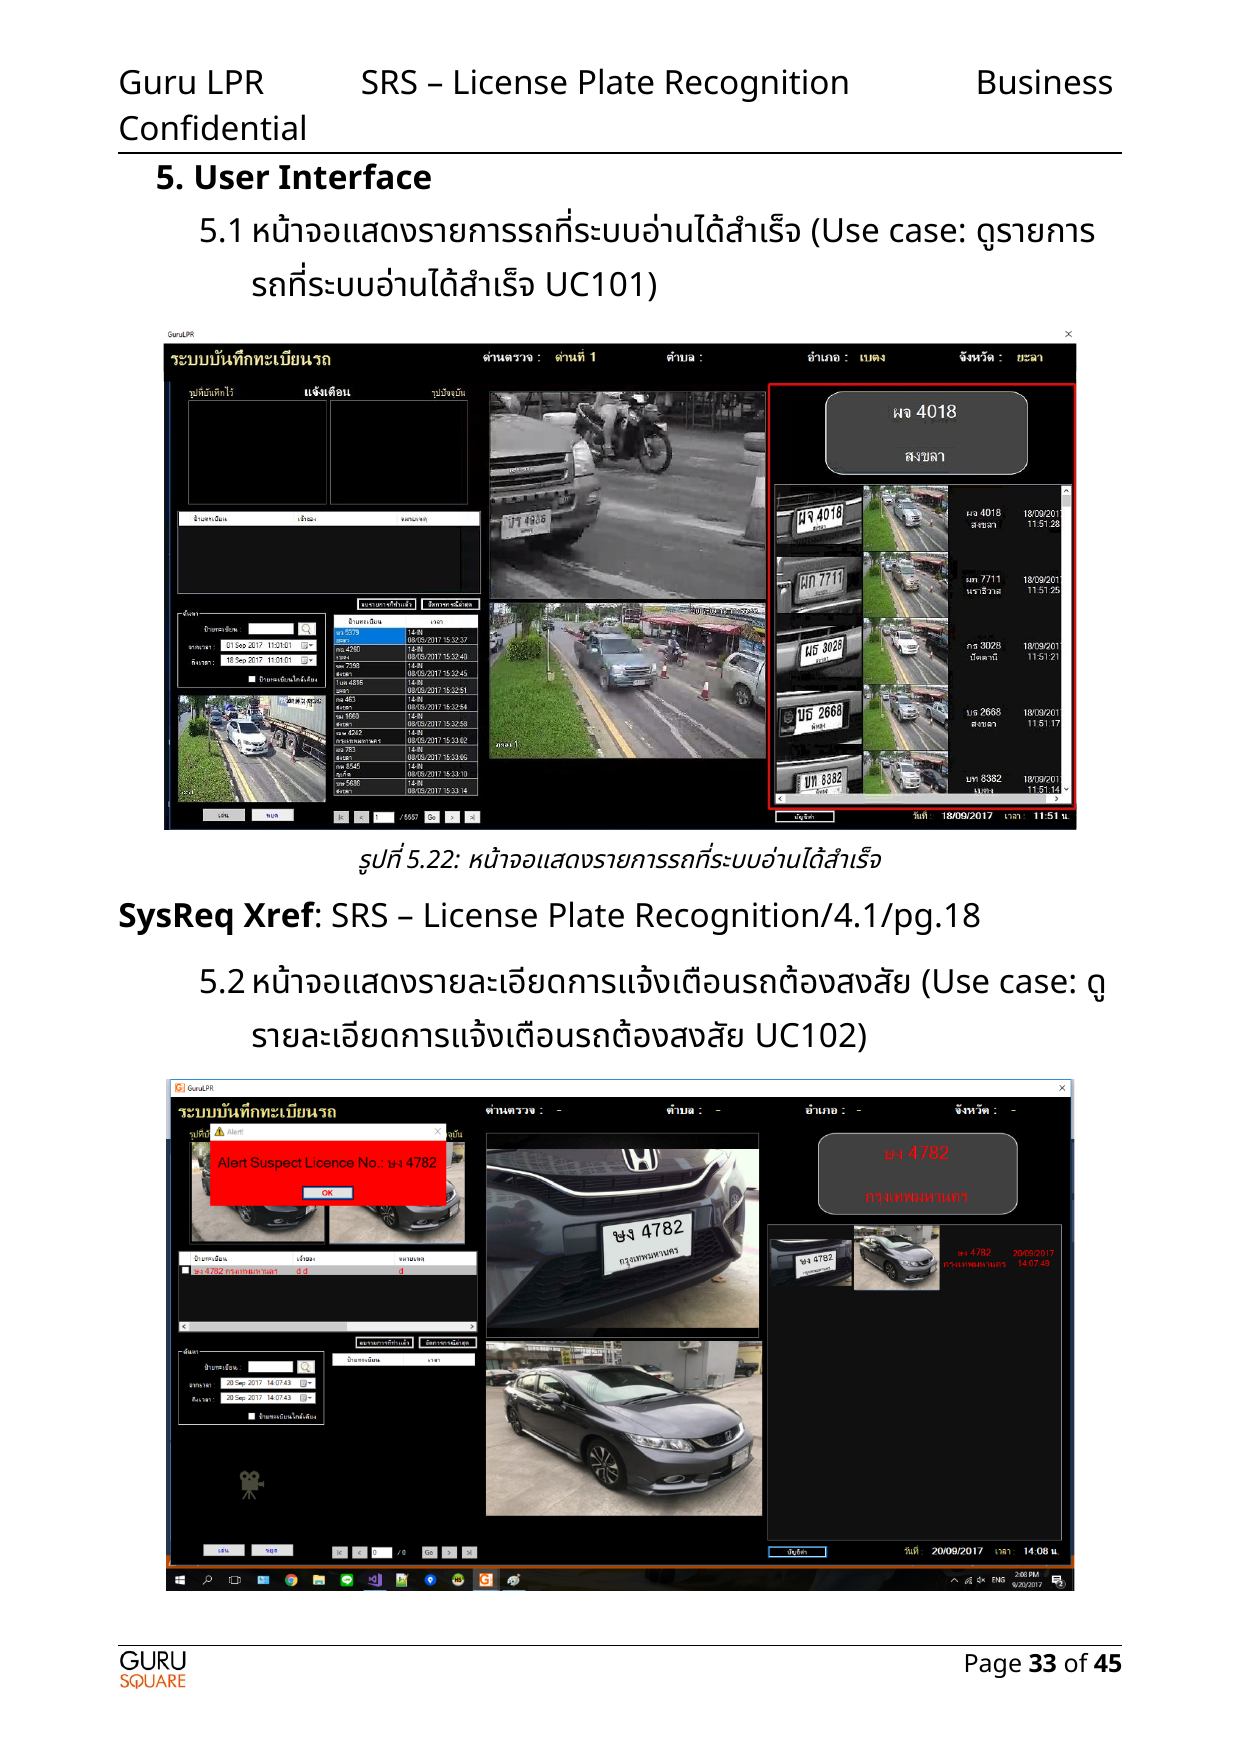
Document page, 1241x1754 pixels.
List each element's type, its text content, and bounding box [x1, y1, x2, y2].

text SysReq Xref: SRS – License Plate Recognition/4.1/pg.14 [118, 892, 1122, 938]
picture [118, 1648, 188, 1690]
subtitle หน้าจอแสดงรายการรถที่ระบบอ่านได้สำเร็จ (Use case: ดูรายการรถที่ระบบอ่านได้สำเร็จ UC101) [199, 207, 1122, 312]
subtitle User Interface [156, 154, 1122, 199]
subtitle หน้าจอแสดงรายละเอียดการแจ้งเตือนรถต้องสงสัย (Use case: ดูรายละเอียดการแจ้งเตือนรถต้องสงสัย UC102) [199, 958, 1122, 1063]
picture [163, 328, 1077, 830]
picture [166, 1079, 1075, 1591]
